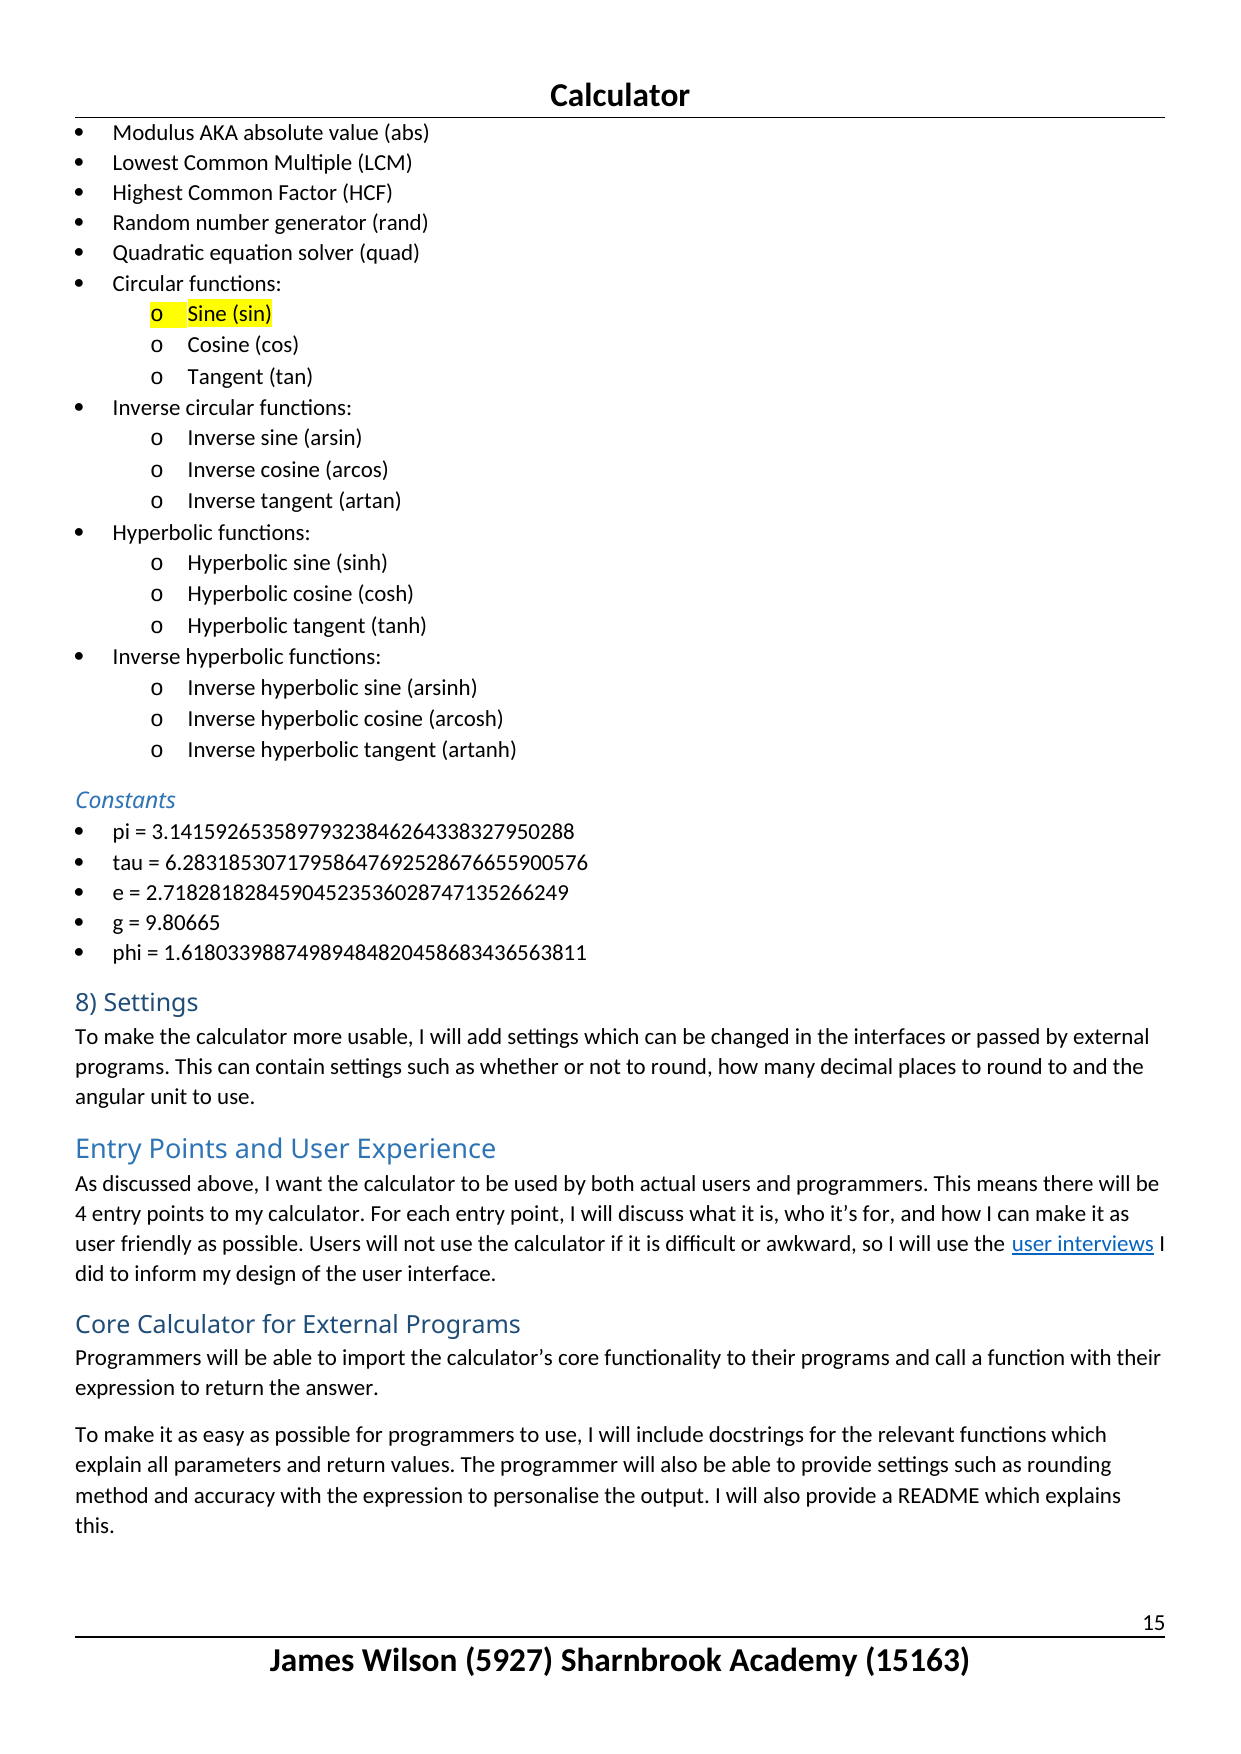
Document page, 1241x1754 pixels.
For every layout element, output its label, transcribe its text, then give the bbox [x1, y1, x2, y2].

list Cosine (cos) [150, 330, 1165, 359]
list Inverse hyperbolic tangent (artanh) [150, 736, 1165, 765]
list Modulus AKA absolute value (abs) [75, 118, 1165, 146]
list Circular functions: [75, 269, 1165, 297]
text To make it as easy as possible for programmers to use, I will include docstrings for the relevant functions which explain all parameters and return values. The programmer will also be able to provide settings such as rounding method and accuracy with the expression to personalise the output. I will also provide a README which explains this. [75, 1420, 1165, 1539]
list Inverse hyperbolic functions: [75, 642, 1165, 670]
list Quadratic equation solver (quad) [75, 238, 1165, 266]
list Inverse hyperbolic cosine (arcosh) [150, 704, 1165, 733]
list Inverse sine (arsin) [150, 423, 1165, 453]
text As discussed above, I want the calculator to be used by both actual users and programmers. This means there will be 4 entry points to my calculator. For each entry point, I will discuss what it is, who it’s for, and how I can make it as user friendly as possible. Users will not use the calculator if it is difficult or awkward, so I will use the user interviews I did to inform my design of the user interface. [75, 1169, 1165, 1288]
list Hyperbolic tangent (tanh) [150, 611, 1165, 640]
text Programmers will be able to import the calculator’s core functionality to their programs and call a function with their expression to return the answer. [75, 1343, 1165, 1401]
list Sine (sin) [150, 299, 1165, 328]
subtitle Entry Points and User Experience [75, 1129, 1165, 1166]
list Lowest Common Multiple (LCM) [75, 148, 1165, 176]
list Inverse tangent (artan) [150, 486, 1165, 516]
subtitle Constants [75, 784, 1165, 815]
list Hyperbolic functions: [75, 518, 1165, 546]
list Random number generator (rand) [75, 208, 1165, 236]
list e = 2.71828182845904523536028747135266249 [75, 878, 1165, 906]
list Hyperbolic sine (sinh) [150, 548, 1165, 577]
subtitle 8) Settings [75, 985, 1165, 1019]
list g = 9.80665 [75, 908, 1165, 936]
list phi = 1.61803398874989484820458683436563811 [75, 938, 1165, 966]
list Highest Common Factor (HCF) [75, 178, 1165, 206]
list pi = 3.14159265358979323846264338327950288 [75, 817, 1165, 845]
list Tangent (tan) [150, 362, 1165, 391]
text To make the calculator more usable, I will add settings which can be changed in the interfaces or passed by external programs. This can contain settings such as whether or not to round, how many decimal places to round to and the angular unit to use. [75, 1022, 1165, 1110]
list Hyperbolic cosine (cosh) [150, 579, 1165, 609]
list Inverse circular functions: [75, 393, 1165, 421]
subtitle Core Calculator for External Programs [75, 1306, 1165, 1341]
list Inverse cosine (arcos) [150, 455, 1165, 484]
list tau = 6.28318530717958647692528676655900576 [75, 848, 1165, 876]
list Inverse hyperbolic sine (arsinh) [150, 673, 1165, 702]
